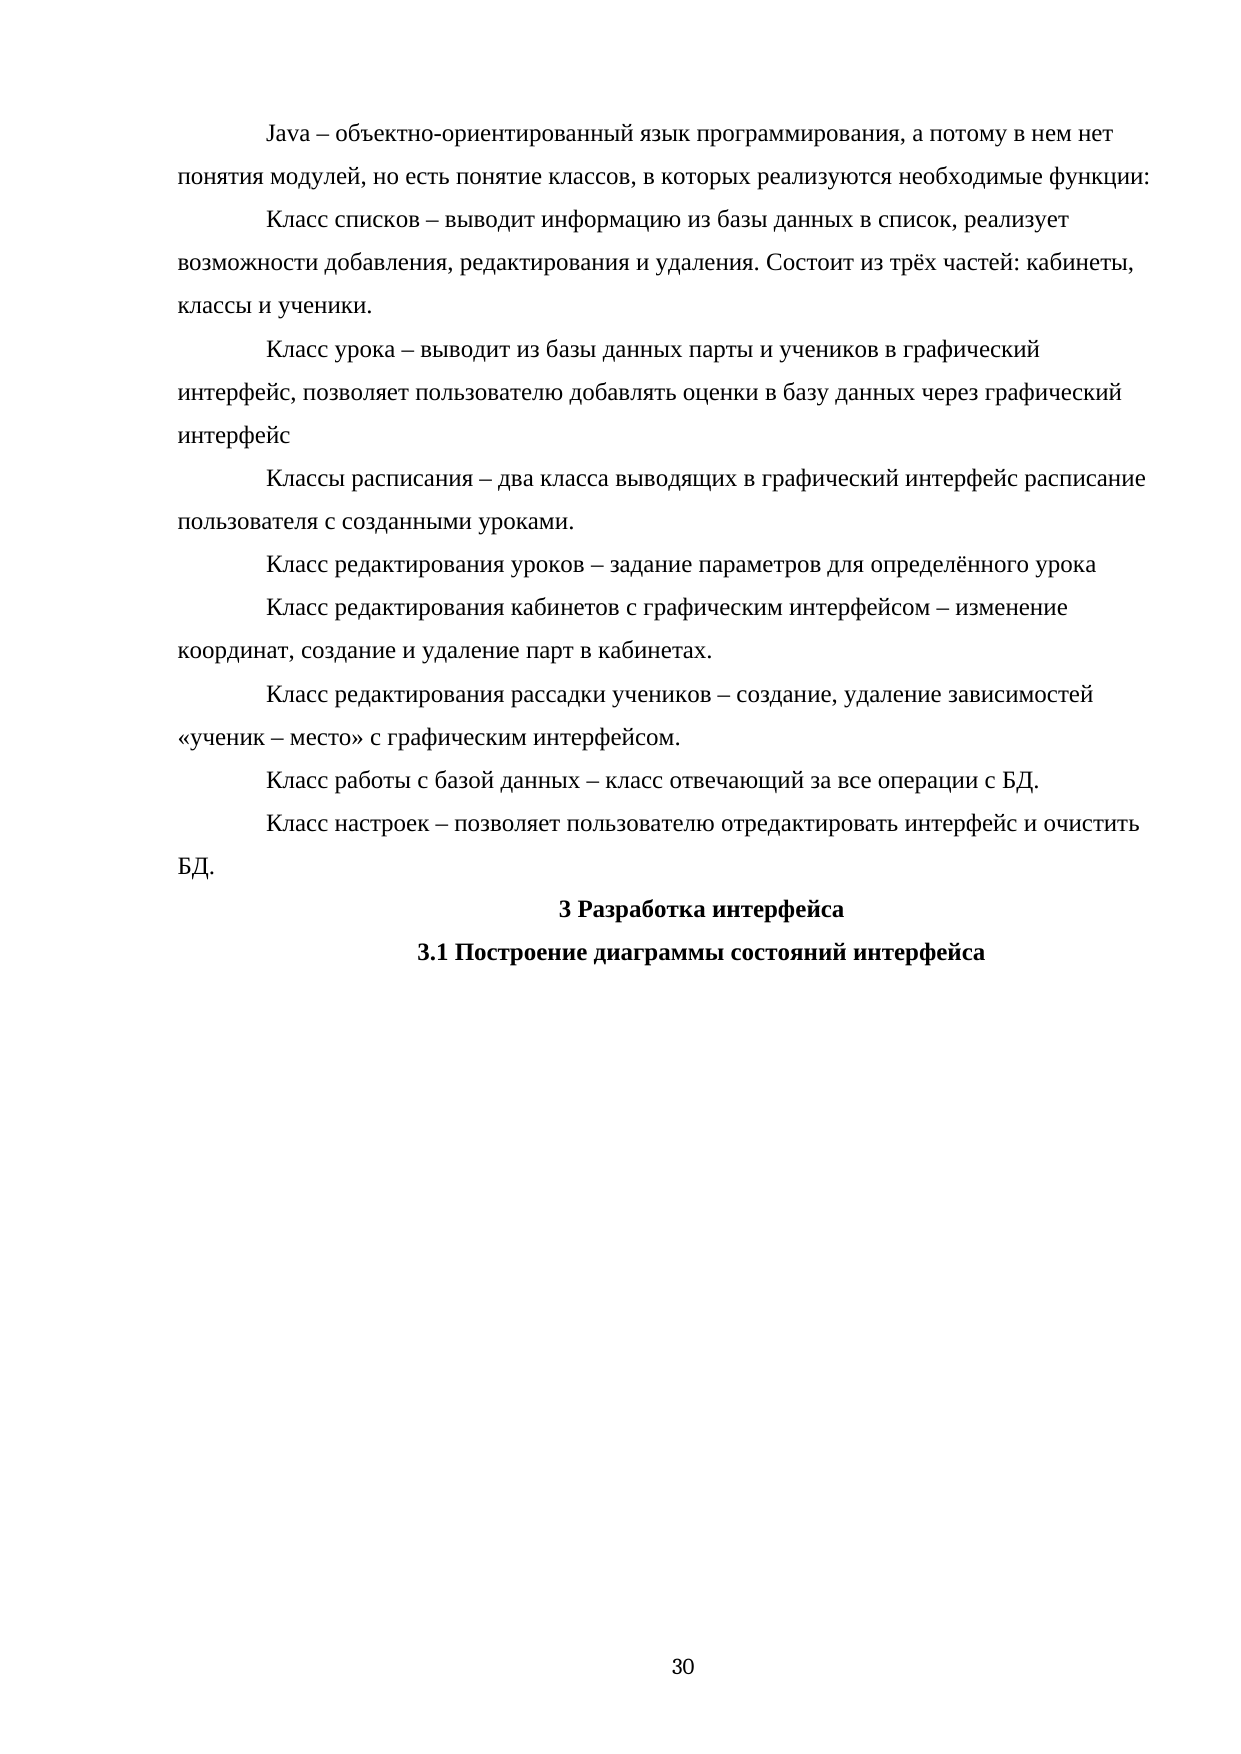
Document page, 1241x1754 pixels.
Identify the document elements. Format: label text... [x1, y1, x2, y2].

text Класс урока – выводит из базы данных парты и учеников в графический интерфейс, позволяет пользователю добавлять оценки в базу данных через графический интерфейс [177, 334, 1152, 449]
text Класс настроек – позволяет пользователю отредактировать интерфейс и очистить БД. [177, 808, 1152, 880]
text Класс редактирования кабинетов с графическим интерфейсом – изменение координат, создание и удаление парт в кабинетах. [177, 592, 1152, 664]
text Класс работы с базой данных – класс отвечающий за все операции с БД. [177, 765, 1152, 794]
text Классы расписания – два класса выводящих в графический интерфейс расписание пользователя с созданными уроками. [177, 463, 1152, 535]
text 3.1 Построение диаграммы состояний интерфейса [177, 937, 1152, 966]
text Класс списков – выводит информацию из базы данных в список, реализует возможности добавления, редактирования и удаления. Состоит из трёх частей: кабинеты, классы и ученики. [177, 204, 1152, 319]
text Класс редактирования рассадки учеников – создание, удаление зависимостей «ученик – место» с графическим интерфейсом. [177, 679, 1152, 751]
text 3 Разработка интерфейса [177, 894, 1152, 923]
text Java – объектно-ориентированный язык программирования, а потому в нем нет понятия модулей, но есть понятие классов, в которых реализуются необходимые функции: [177, 118, 1152, 190]
text Класс редактирования уроков – задание параметров для определённого урока [177, 549, 1152, 578]
